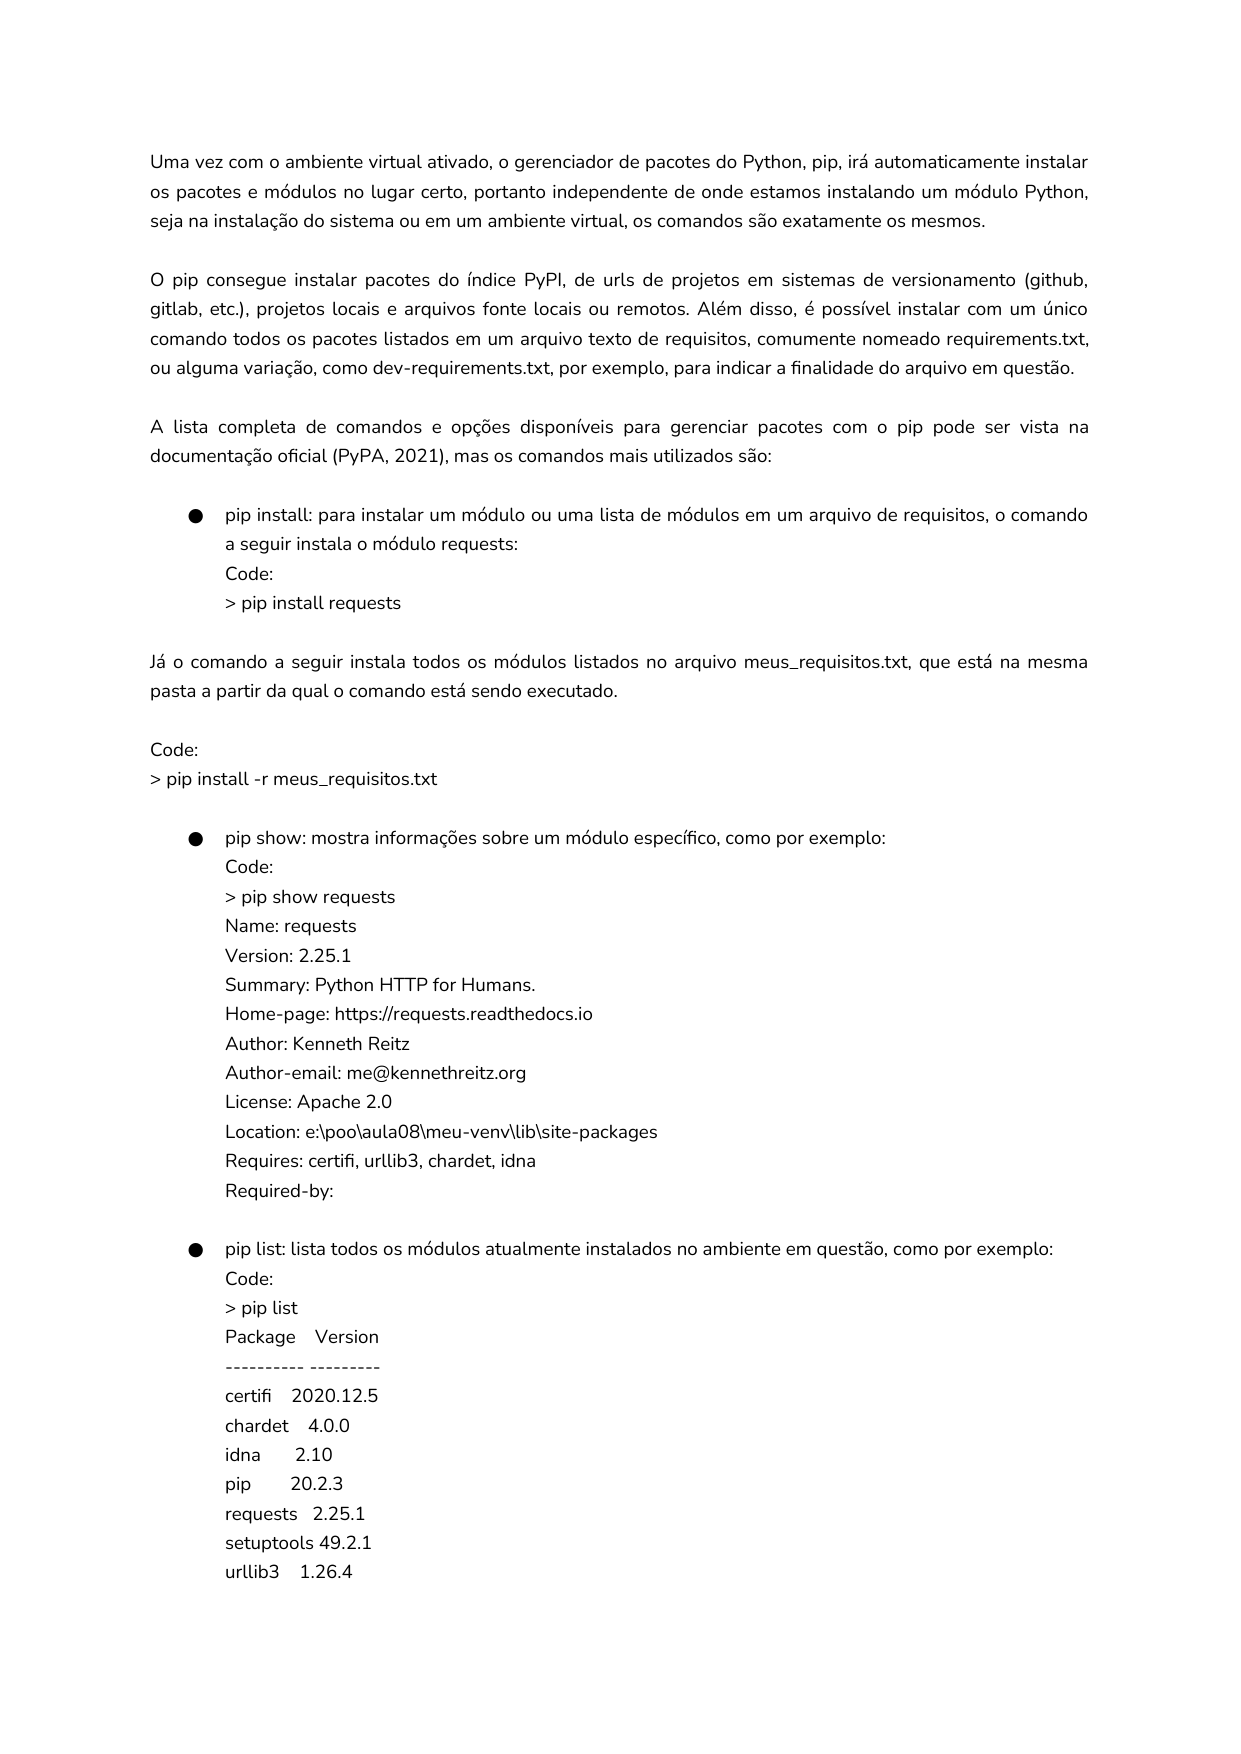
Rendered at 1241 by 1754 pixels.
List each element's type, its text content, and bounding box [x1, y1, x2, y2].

text Code: [150, 737, 1090, 763]
text > pip list [225, 1296, 1090, 1321]
text Summary: Python HTTP for Humans. [225, 972, 1090, 998]
list pip install: para instalar um módulo ou uma lista de módulos em um arquivo de requisitos, o comando a seguir instala o módulo requests: [187, 502, 1090, 557]
text Home-page: https://requests.readthedocs.io [225, 1002, 1090, 1027]
text > pip install -r meus_requisitos.txt [150, 767, 1090, 792]
text Package Version [225, 1325, 1090, 1351]
text > pip show requests [150, 884, 1090, 910]
text Já o comando a seguir instala todos os módulos listados no arquivo meus_requisitos.txt, que está na mesma pasta a partir da qual o comando está sendo executado. [150, 649, 1090, 704]
text Requires: certifi, urllib3, chardet, idna [225, 1149, 1090, 1174]
text setuptools 49.2.1 [225, 1531, 1090, 1556]
text Author-email: me@kennethreitz.org [225, 1061, 1090, 1086]
text chardet 4.0.0 [225, 1413, 1090, 1439]
text O pip consegue instalar pacotes do índice PyPI, de urls de projetos em sistemas de versionamento (github, gitlab, etc.), projetos locais e arquivos fonte locais ou remotos. Além disso, é possível instalar com um único comando todos os pacotes listados em um arquivo texto de requisitos, comumente nomeado requirements.txt, ou alguma variação, como dev-requirements.txt, por exemplo, para indicar a finalidade do arquivo em questão. [150, 267, 1090, 381]
text Code: [150, 561, 1090, 587]
text Code: [150, 855, 1090, 881]
text Name: requests [225, 914, 1090, 939]
text idna 2.10 [225, 1442, 1090, 1468]
text Required-by: [225, 1178, 1090, 1204]
text certifi 2020.12.5 [225, 1384, 1090, 1409]
text Version: 2.25.1 [225, 943, 1090, 969]
text pip 20.2.3 [225, 1472, 1090, 1497]
text ---------- --------- [225, 1354, 1090, 1380]
text A lista completa de comandos e opções disponíveis para gerenciar pacotes com o pip pode ser vista na documentação oficial (PyPA, 2021), mas os comandos mais utilizados são: [150, 414, 1090, 469]
text Location: e:\poo\aula08\meu-venv\lib\site-packages [225, 1119, 1090, 1145]
text urllib3 1.26.4 [225, 1560, 1090, 1586]
text Code: [225, 1266, 1090, 1292]
text > pip install requests [150, 591, 1090, 616]
text Author: Kenneth Reitz [225, 1031, 1090, 1057]
text Uma vez com o ambiente virtual ativado, o gerenciador de pacotes do Python, pip, irá automaticamente instalar os pacotes e módulos no lugar certo, portanto independente de onde estamos instalando um módulo Python, seja na instalação do sistema ou em um ambiente virtual, os comandos são exatamente os mesmos. [150, 150, 1090, 234]
list pip show: mostra informações sobre um módulo específico, como por exemplo: [187, 826, 1090, 851]
text requests 2.25.1 [225, 1501, 1090, 1527]
list pip list: lista todos os módulos atualmente instalados no ambiente em questão, como por exemplo: [187, 1237, 1090, 1262]
text License: Apache 2.0 [225, 1090, 1090, 1116]
